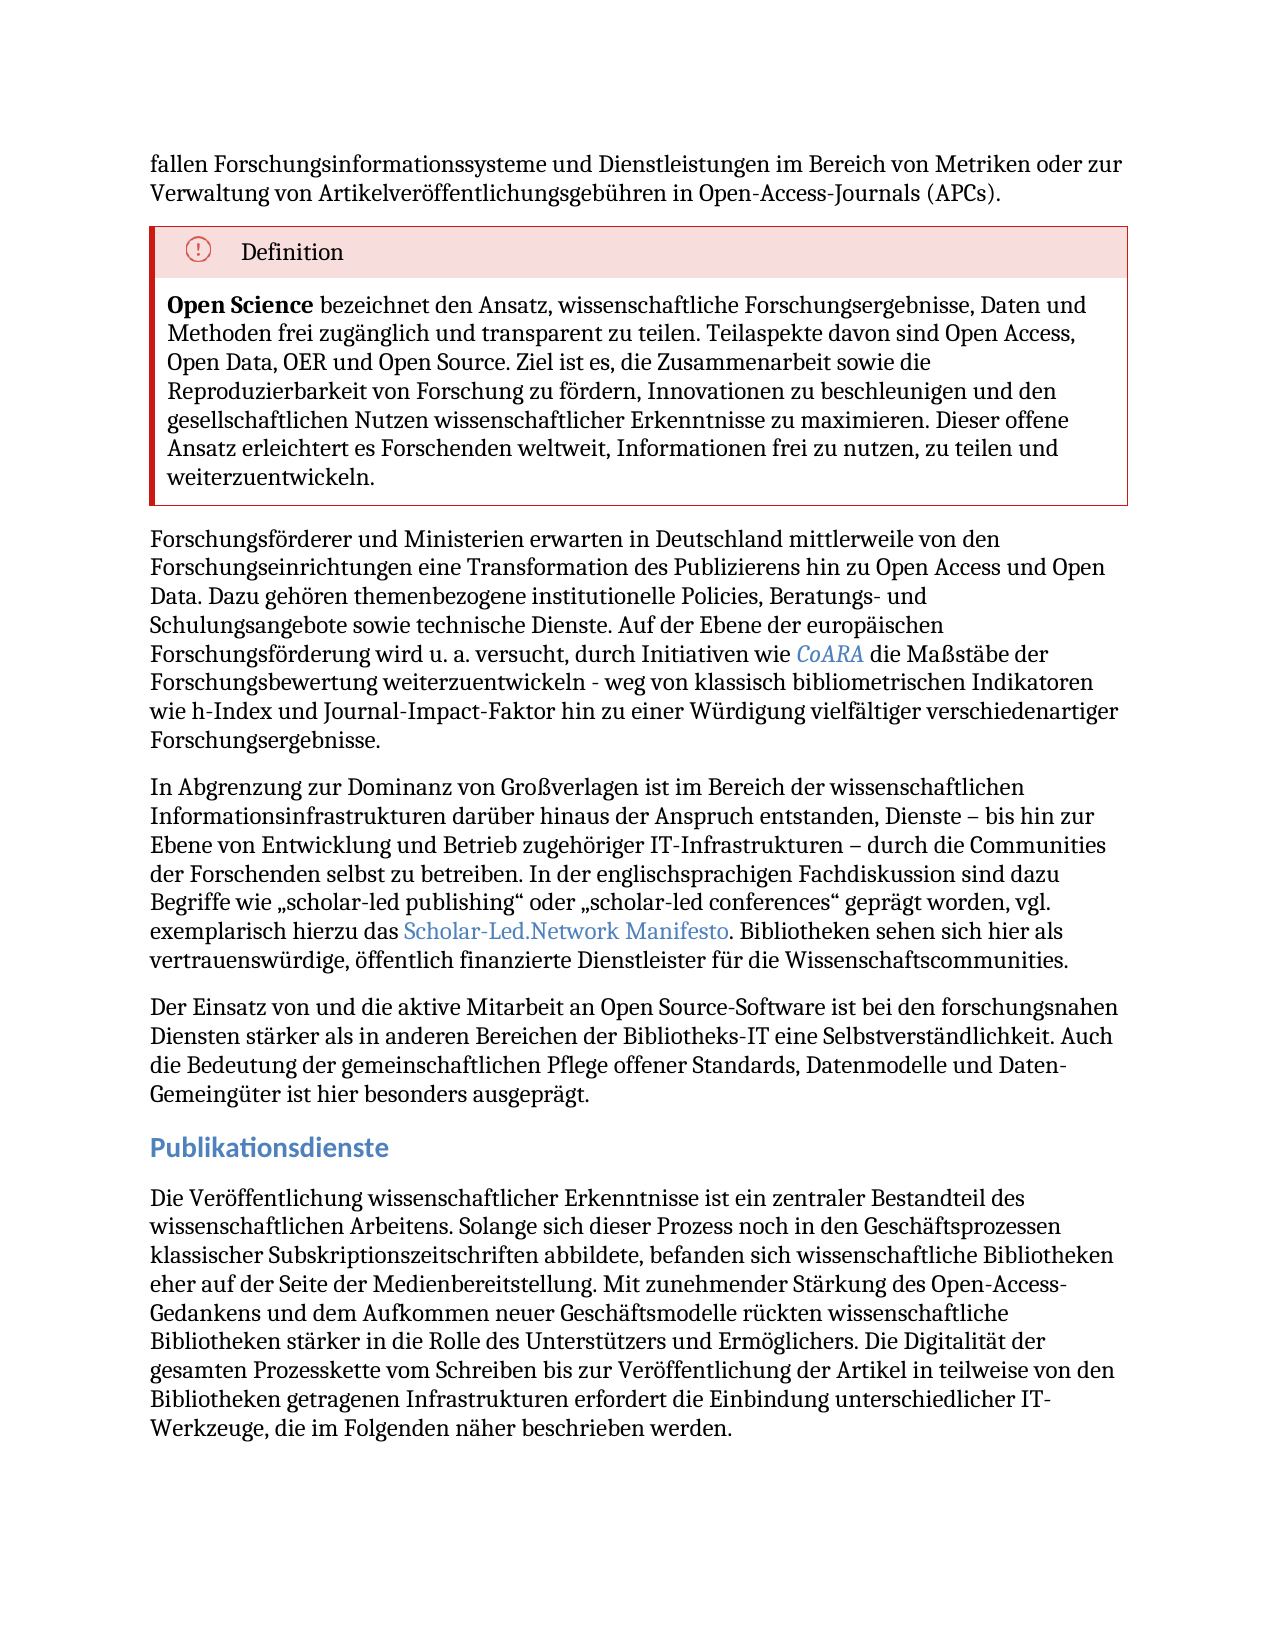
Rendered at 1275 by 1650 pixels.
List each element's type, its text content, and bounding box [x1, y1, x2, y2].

picture [186, 236, 211, 262]
table_cell Open Science bezeichnet den Ansatz, wissenschaftliche Forschungsergebnisse, Daten und Methoden frei zugänglich und transparent zu teilen. Teilaspekte davon sind Open Access, Open Data, OER und Open Source. Ziel ist es, die Zusammenarbeit sowie die Reproduzierbarkeit von Forschung zu fördern, Innovationen zu beschleunigen und den gesellschaftlichen Nutzen wissenschaftlicher Erkenntnisse zu maximieren. Dieser offene Ansatz erleichtert es Forschenden weltweit, Informationen frei zu nutzen, zu teilen und weiterzuentwickeln. [155, 278, 1127, 505]
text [150, 150, 1125, 207]
subtitle Publikationsdienste [150, 1129, 1125, 1165]
text Forschungsförderer und Ministerien erwarten in Deutschland mittlerweile von den Forschungseinrichtungen eine Transformation des Publizierens hin zu Open Access und Open Data. Dazu gehören themenbezogene institutionelle Policies, Beratungs- und Schulungsangebote sowie technische Dienste. Auf der Ebene der europäischen Forschungsförderung wird u. a. versucht, durch Initiativen wie CoARA die Maßstäbe der Forschungsbewertung weiterzuentwickeln - weg von klassisch bibliometrischen Indikatoren wie h-Index und Journal-Impact-Faktor hin zu einer Würdigung vielfältiger verschiedenartiger Forschungsergebnisse. [150, 524, 1125, 754]
text Der Einsatz von und die aktive Mitarbeit an Open Source-Software ist bei den forschungsnahen Diensten stärker als in anderen Bereichen der Bibliotheks-IT eine Selbstverständlichkeit. Auch die Bedeutung der gemeinschaftlichen Pflege offener Standards, Datenmodelle und Daten-Gemeingüter ist hier besonders ausgeprägt. [150, 993, 1125, 1108]
text In Abgrenzung zur Dominanz von Großverlagen ist im Bereich der wissenschaftlichen Informationsinfrastrukturen darüber hinaus der Anspruch entstanden, Dienste – bis hin zur Ebene von Entwicklung und Betrieb zugehöriger IT-Infrastrukturen – durch die Communities der Forschenden selbst zu betreiben. In der englischsprachigen Fachdiskussion sind dazu Begriffe wie „scholar-led publishing“ oder „scholar-led conferences“ geprägt worden, vgl. exemplarisch hierzu das Scholar-Led.Network Manifesto. Bibliotheken sehen sich hier als vertrauenswürdige, öffentlich finanzierte Dienstleister für die Wissenschaftscommunities. [150, 773, 1125, 974]
table_header Definition [155, 227, 1127, 278]
text Die Veröffentlichung wissenschaftlicher Erkenntnisse ist ein zentraler Bestandteil des wissenschaftlichen Arbeitens. Solange sich dieser Prozess noch in den Geschäftsprozessen klassischer Subskriptionszeitschriften abbildete, befanden sich wissenschaftliche Bibliotheken eher auf der Seite der Medienbereitstellung. Mit zunehmender Stärkung des Open-Access-Gedankens und dem Aufkommen neuer Geschäftsmodelle rückten wissenschaftliche Bibliotheken stärker in die Rolle des Unterstützers und Ermöglichers. Die Digitalität der gesamten Prozesskette vom Schreiben bis zur Veröffentlichung der Artikel in teilweise von den Bibliotheken getragenen Infrastrukturen erfordert die Einbindung unterschiedlicher IT-Werkzeuge, die im Folgenden näher beschrieben werden. [150, 1183, 1125, 1442]
